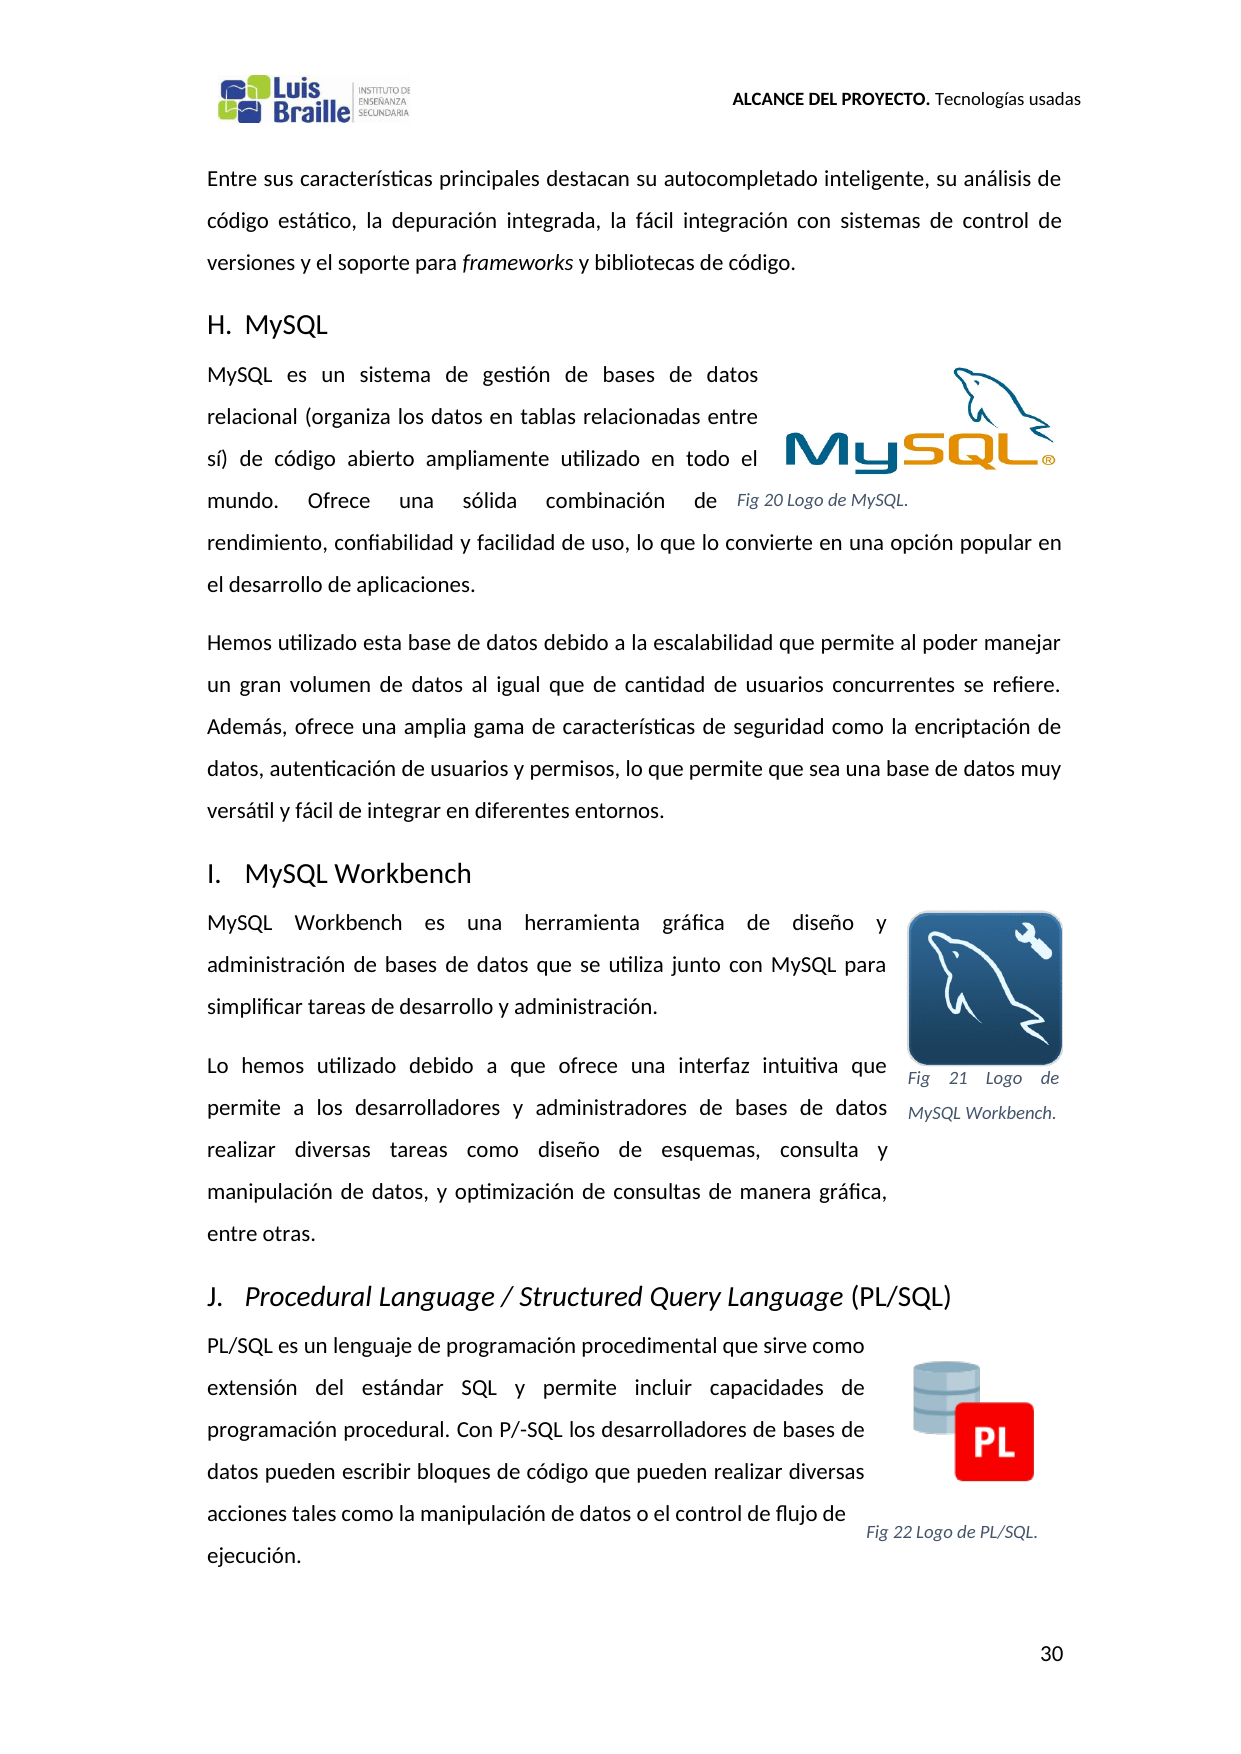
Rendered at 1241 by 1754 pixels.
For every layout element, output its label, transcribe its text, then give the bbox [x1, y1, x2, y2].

list Procedural Language / Structured Query Language (PL/SQL) [207, 1278, 1063, 1313]
text PL/SQL es un lenguaje de programación procedimental que sirve como extensión del estándar SQL y permite incluir capacidades de programación procedural. Con P/-SQL los desarrolladores de bases de datos pueden escribir bloques de código que pueden realizar diversas acciones tales como la manipulación de datos o el control de flujo de ejecución. [207, 1331, 1063, 1569]
list MySQL Workbench [207, 855, 1063, 891]
picture [885, 1332, 1063, 1511]
text MySQL es un sistema de gestión de bases de datos relacional (organiza los datos en tablas relacionadas entre sí) de código abierto ampliamente utilizado en todo el mundo. Ofrece una sólida combinación de rendimiento, confiabilidad y facilidad de uso, lo que lo convierte en una opción popular en el desarrollo de aplicaciones. [207, 360, 1063, 598]
text Hemos utilizado esta base de datos debido a la escalabilidad que permite al poder manejar un gran volumen de datos al igual que de cantidad de usuarios concurrentes se refiere. Además, ofrece una amplia gama de características de seguridad como la encriptación de datos, autenticación de usuarios y permisos, lo que permite que sea una base de datos muy versátil y fácil de integrar en diferentes entornos. [207, 628, 1063, 824]
text MySQL Workbench es una herramienta gráfica de diseño y administración de bases de datos que se utiliza junto con MySQL para simplificar tareas de desarrollo y administración. [207, 908, 1063, 1020]
text Entre sus características principales destacan su autocompletado inteligente, su análisis de código estático, la depuración integrada, la fácil integración con sistemas de control de versiones y el soporte para frameworks y bibliotecas de código. [207, 164, 1063, 276]
list MySQL [207, 306, 1063, 342]
picture [906, 910, 1063, 1067]
text Lo hemos utilizado debido a que ofrece una interfaz intuitiva que permite a los desarrolladores y administradores de bases de datos realizar diversas tareas como diseño de esquemas, consulta y manipulación de datos, y optimización de consultas de manera gráfica, entre otras. [207, 1051, 1063, 1247]
picture [777, 360, 1064, 480]
